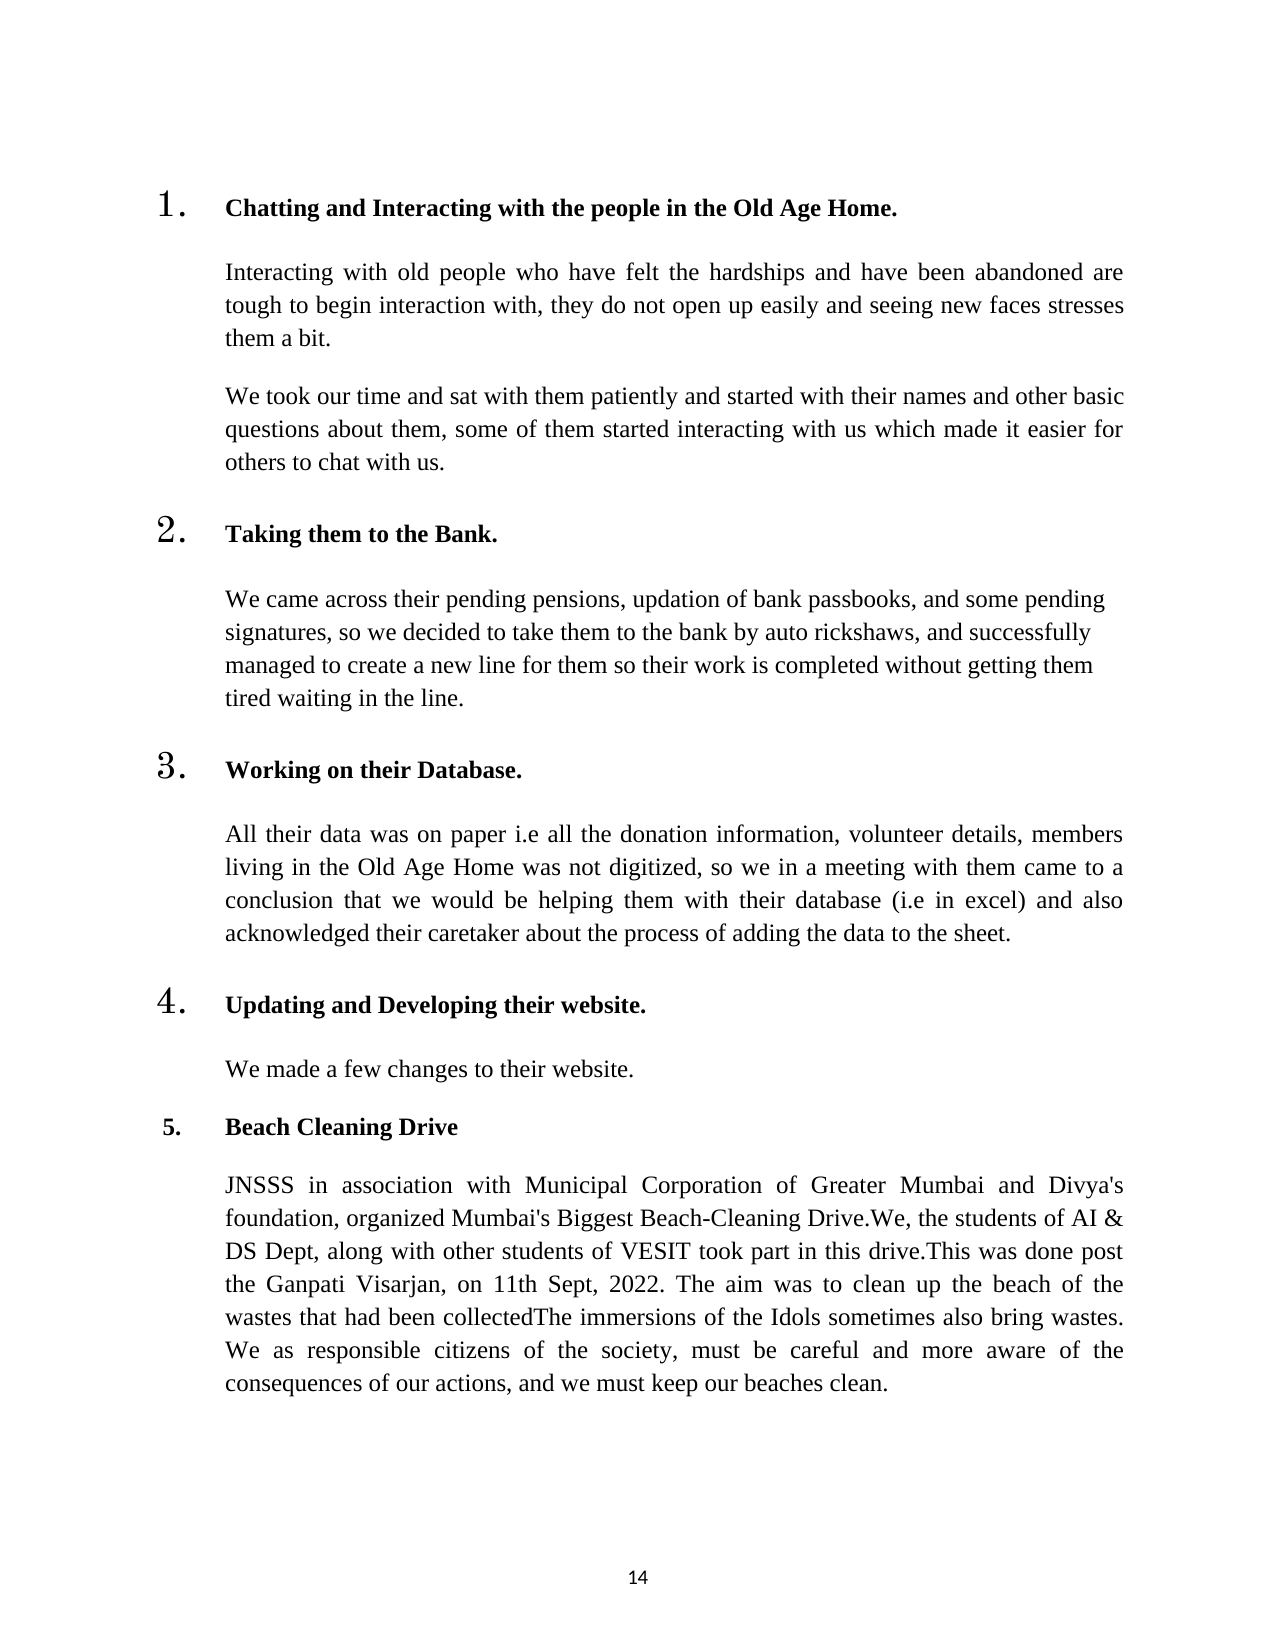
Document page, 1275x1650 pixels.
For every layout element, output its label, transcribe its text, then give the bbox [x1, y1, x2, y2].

text We made a few changes to their website. [225, 1054, 1125, 1083]
text JNSSS in association with Municipal Corporation of Greater Mumbai and Divya's foundation, organized Mumbai's Biggest Beach-Cleaning Drive.We, the students of AI & DS Dept, along with other students of VESIT took part in this drive.This was done post the Ganpati Visarjan, on 11th Sept, 2022. The aim was to clean up the beach of the wastes that had been collectedThe immersions of the Idols sometimes also bring wastes. We as responsible citizens of the society, must be careful and more aware of the consequences of our actions, and we must keep our beaches clean. [225, 1170, 1125, 1397]
list Chatting and Interacting with the people in the Old Age Home. [187, 179, 1125, 226]
text Interacting with old people who have felt the hardships and have been abandoned are tough to begin interaction with, they do not open up easily and seeing new faces stresses them a bit. [225, 257, 1125, 352]
text We came across their pending pensions, updation of bank passbooks, and some pending signatures, so we decided to take them to the bank by auto rickshaws, and successfully managed to create a new line for them so their work is completed without getting them tired waiting in the line. [225, 584, 1125, 712]
text 5. Beach Cleaning Drive [150, 1112, 1125, 1141]
text All their data was on paper i.e all the donation information, volunteer details, members living in the Old Age Home was not digitized, so we in a meeting with them came to a conclusion that we would be helping them with their database (i.e in excel) and also acknowledged their caretaker about the process of adding the data to the sheet. [225, 819, 1125, 947]
text We took our time and sat with them patiently and started with their names and other basic questions about them, some of them started interacting with us which made it easier for others to chat with us. [225, 381, 1125, 476]
list Updating and Developing their website. [187, 976, 1125, 1022]
list Taking them to the Bank. [187, 506, 1125, 552]
list Working on their Database. [187, 741, 1125, 787]
